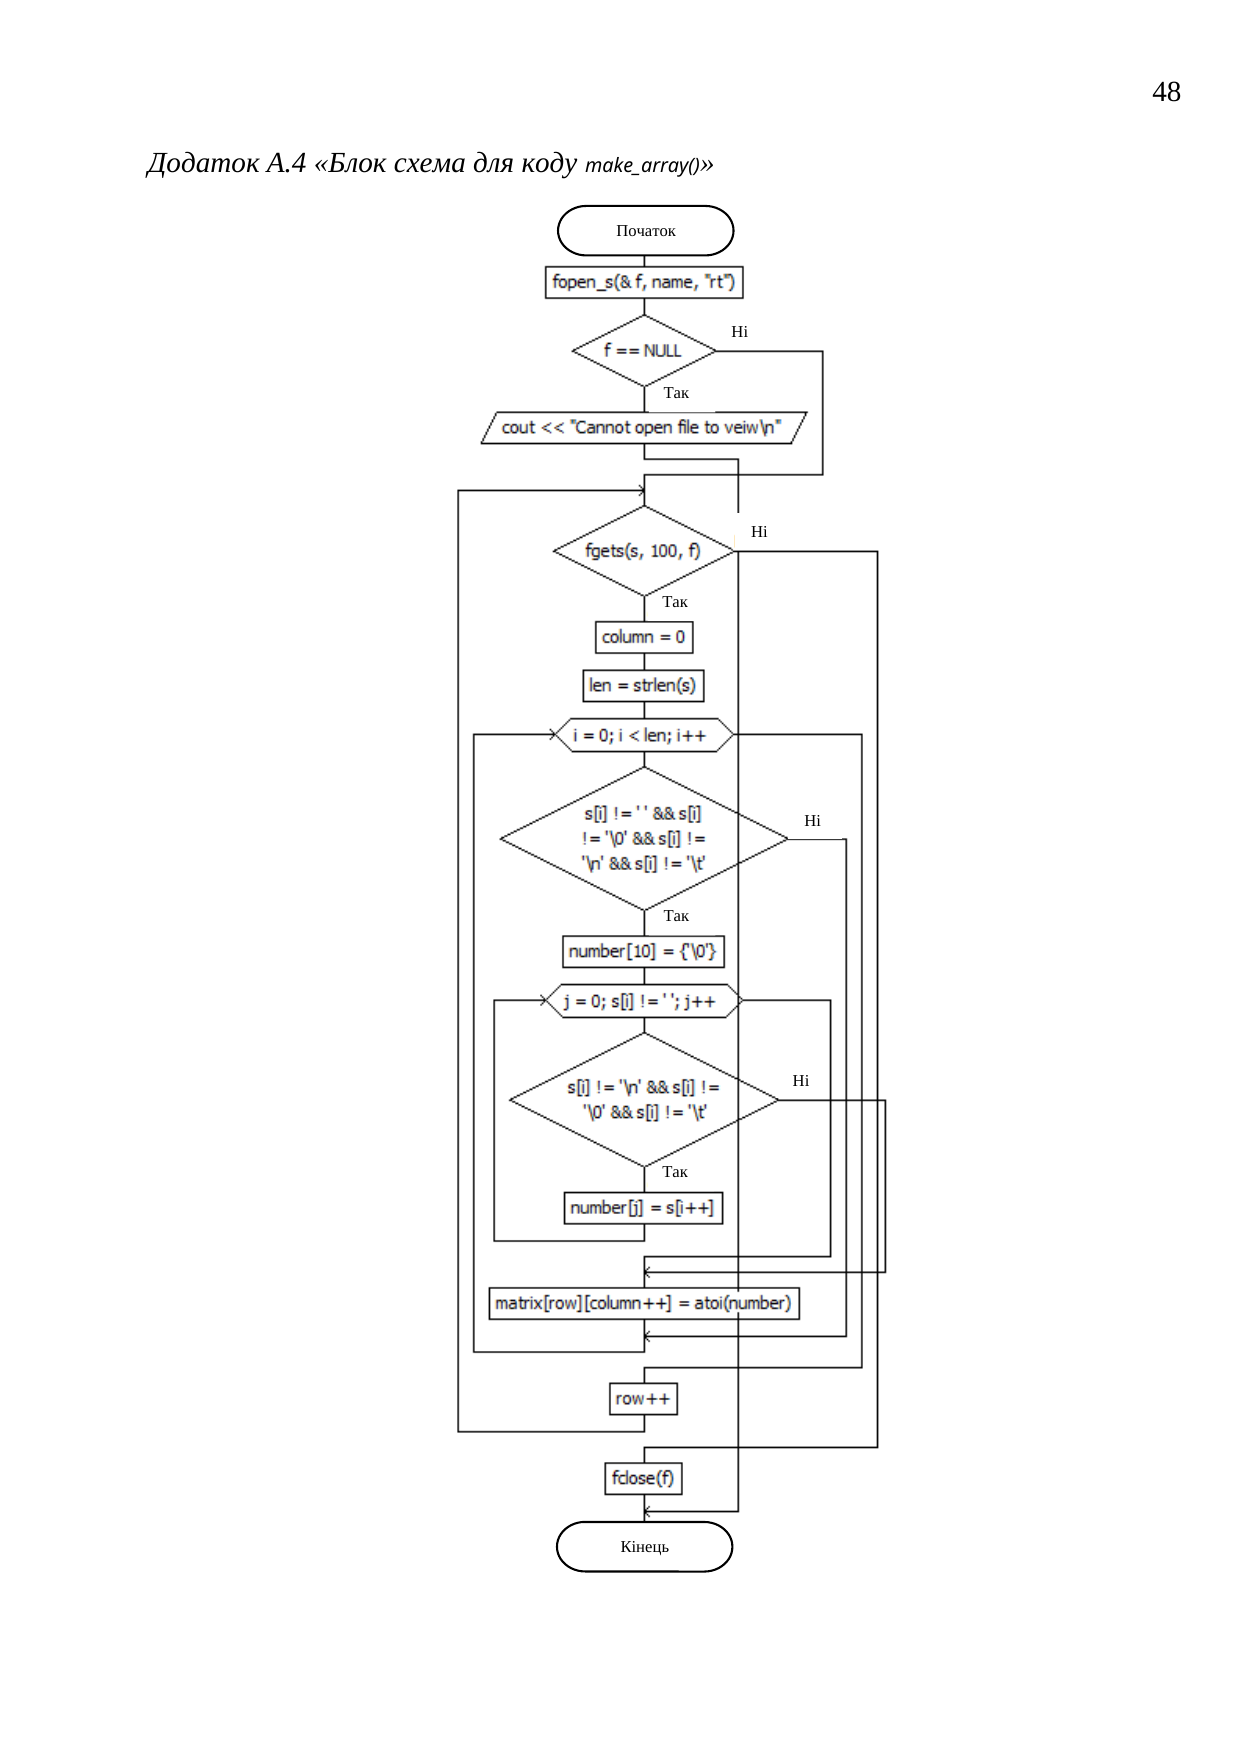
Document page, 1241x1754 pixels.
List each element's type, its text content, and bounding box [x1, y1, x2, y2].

subtitle Додаток A.4 «Блок схема для коду make_array()» [148, 145, 1181, 179]
picture [442, 256, 888, 1522]
